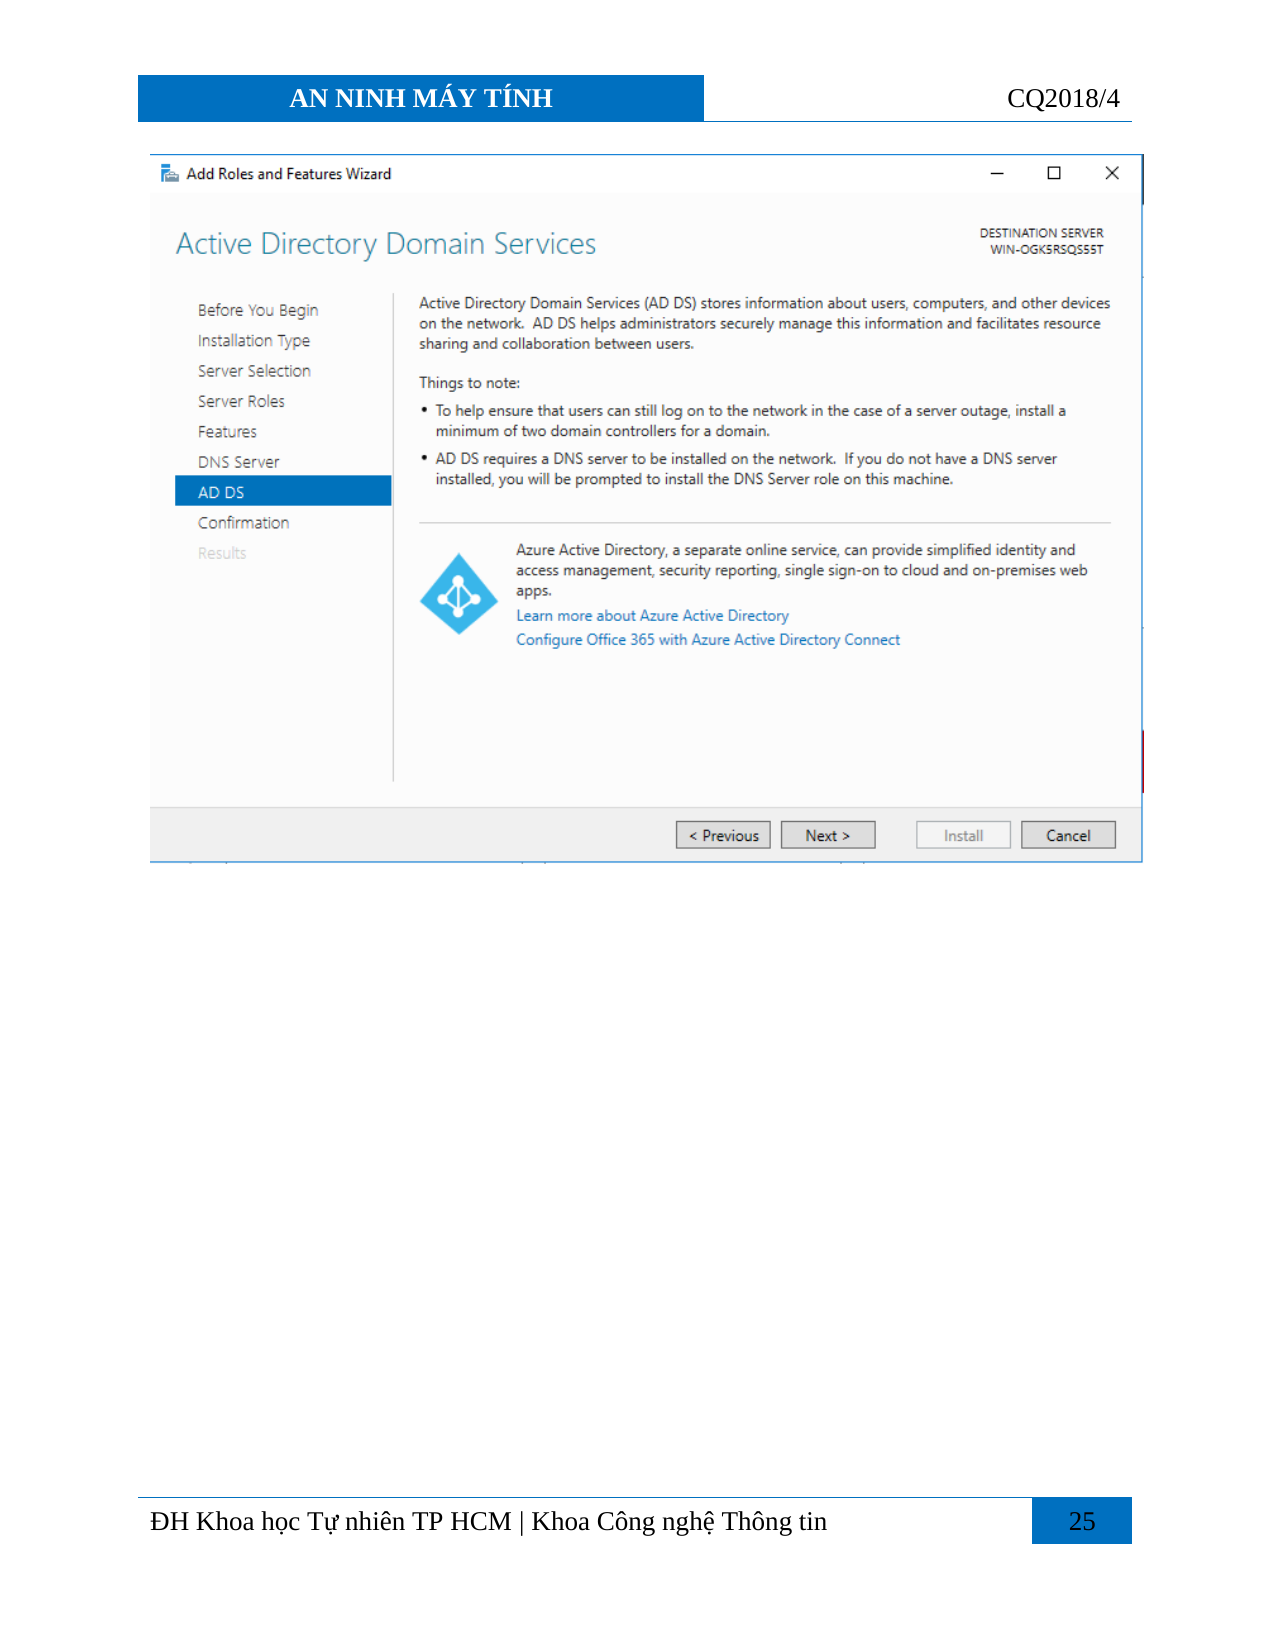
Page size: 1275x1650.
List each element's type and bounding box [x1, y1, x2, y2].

picture [150, 154, 1144, 864]
